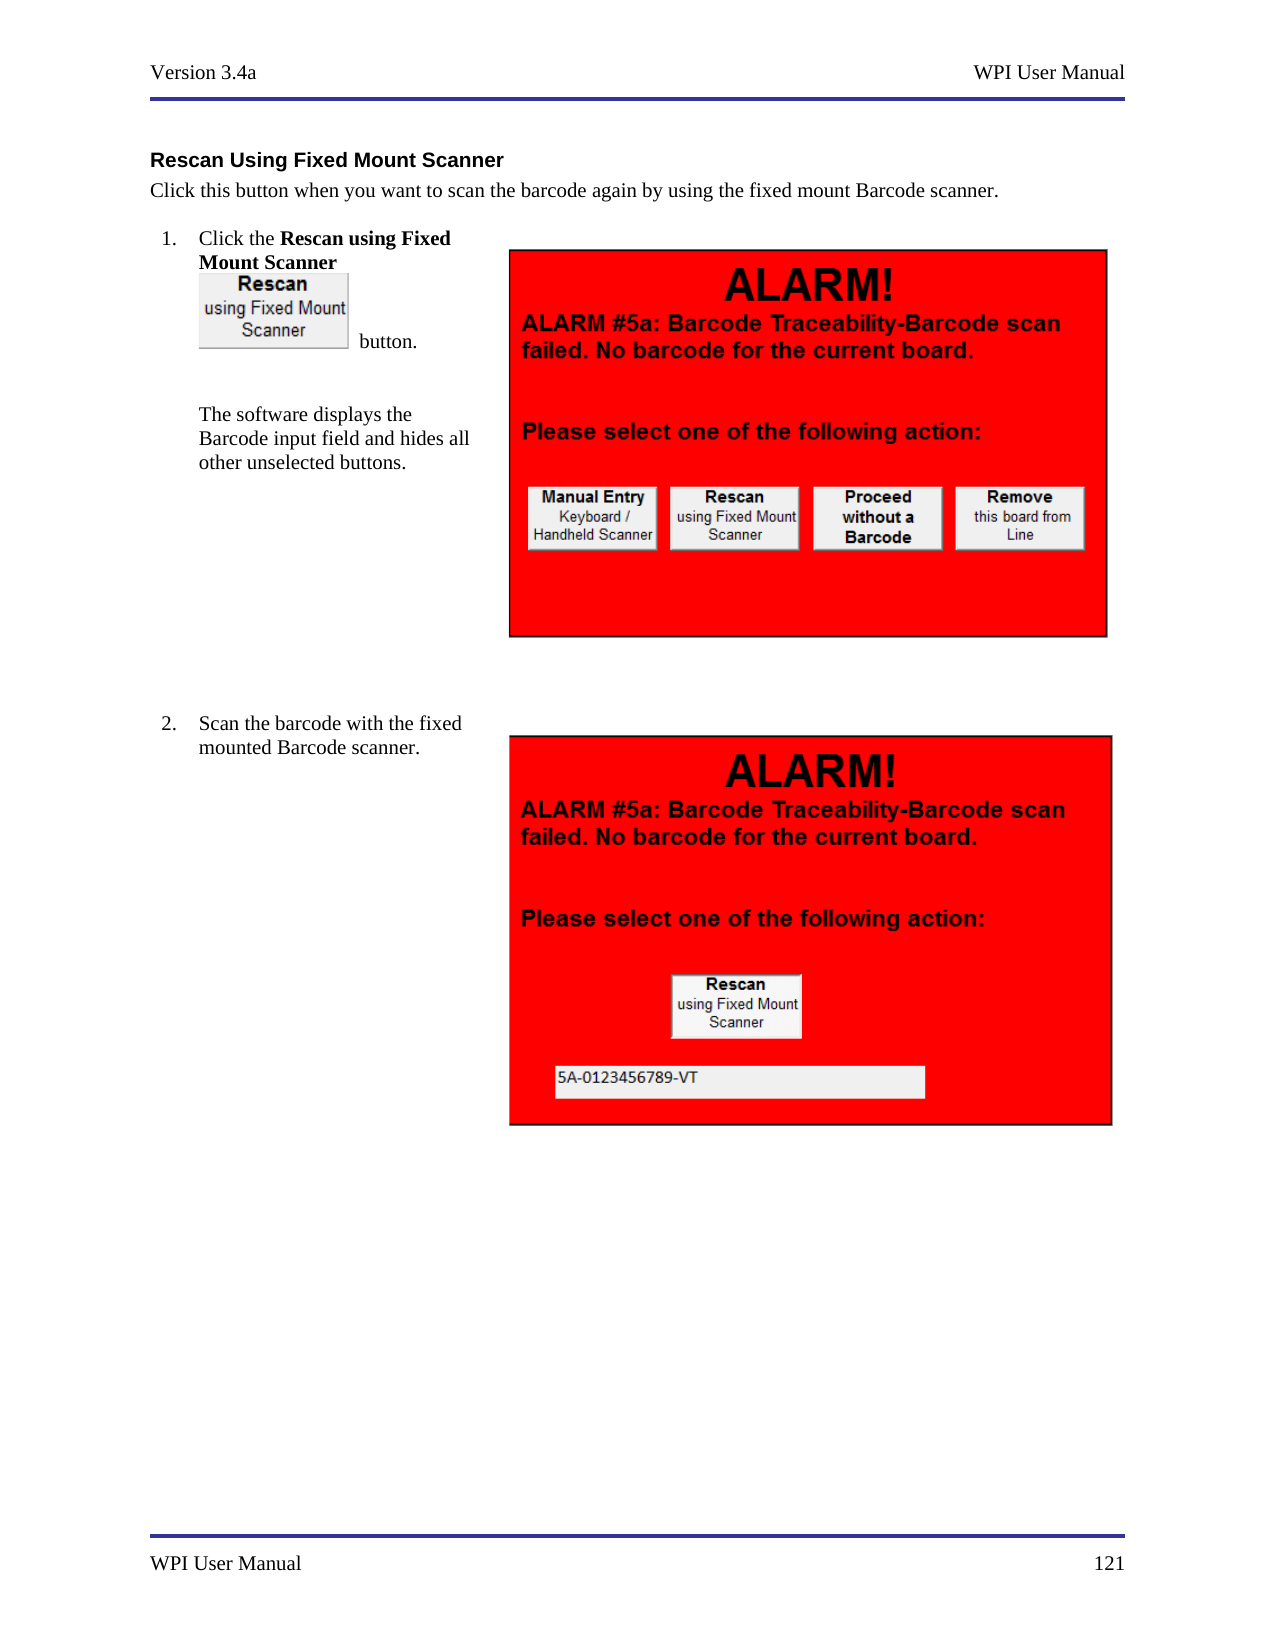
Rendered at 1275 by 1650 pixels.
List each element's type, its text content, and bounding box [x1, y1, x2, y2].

table_cell [497, 711, 1125, 1174]
table_cell Scan the barcode with the fixed mounted Barcode scanner. [149, 711, 497, 1174]
picture [198, 273, 349, 349]
table_header [497, 226, 1125, 711]
subtitle Rescan Using Fixed Mount Scanner [150, 147, 1125, 171]
picture [508, 249, 1109, 639]
text Click this button when you want to scan the barcode again by using the fixed mount Barcode scanner. [150, 178, 1125, 202]
table_header Click the Rescan using Fixed Mount Scanner button. The software displays the Barcode input field and hides all other unselected buttons. [149, 226, 497, 711]
picture [509, 735, 1113, 1126]
